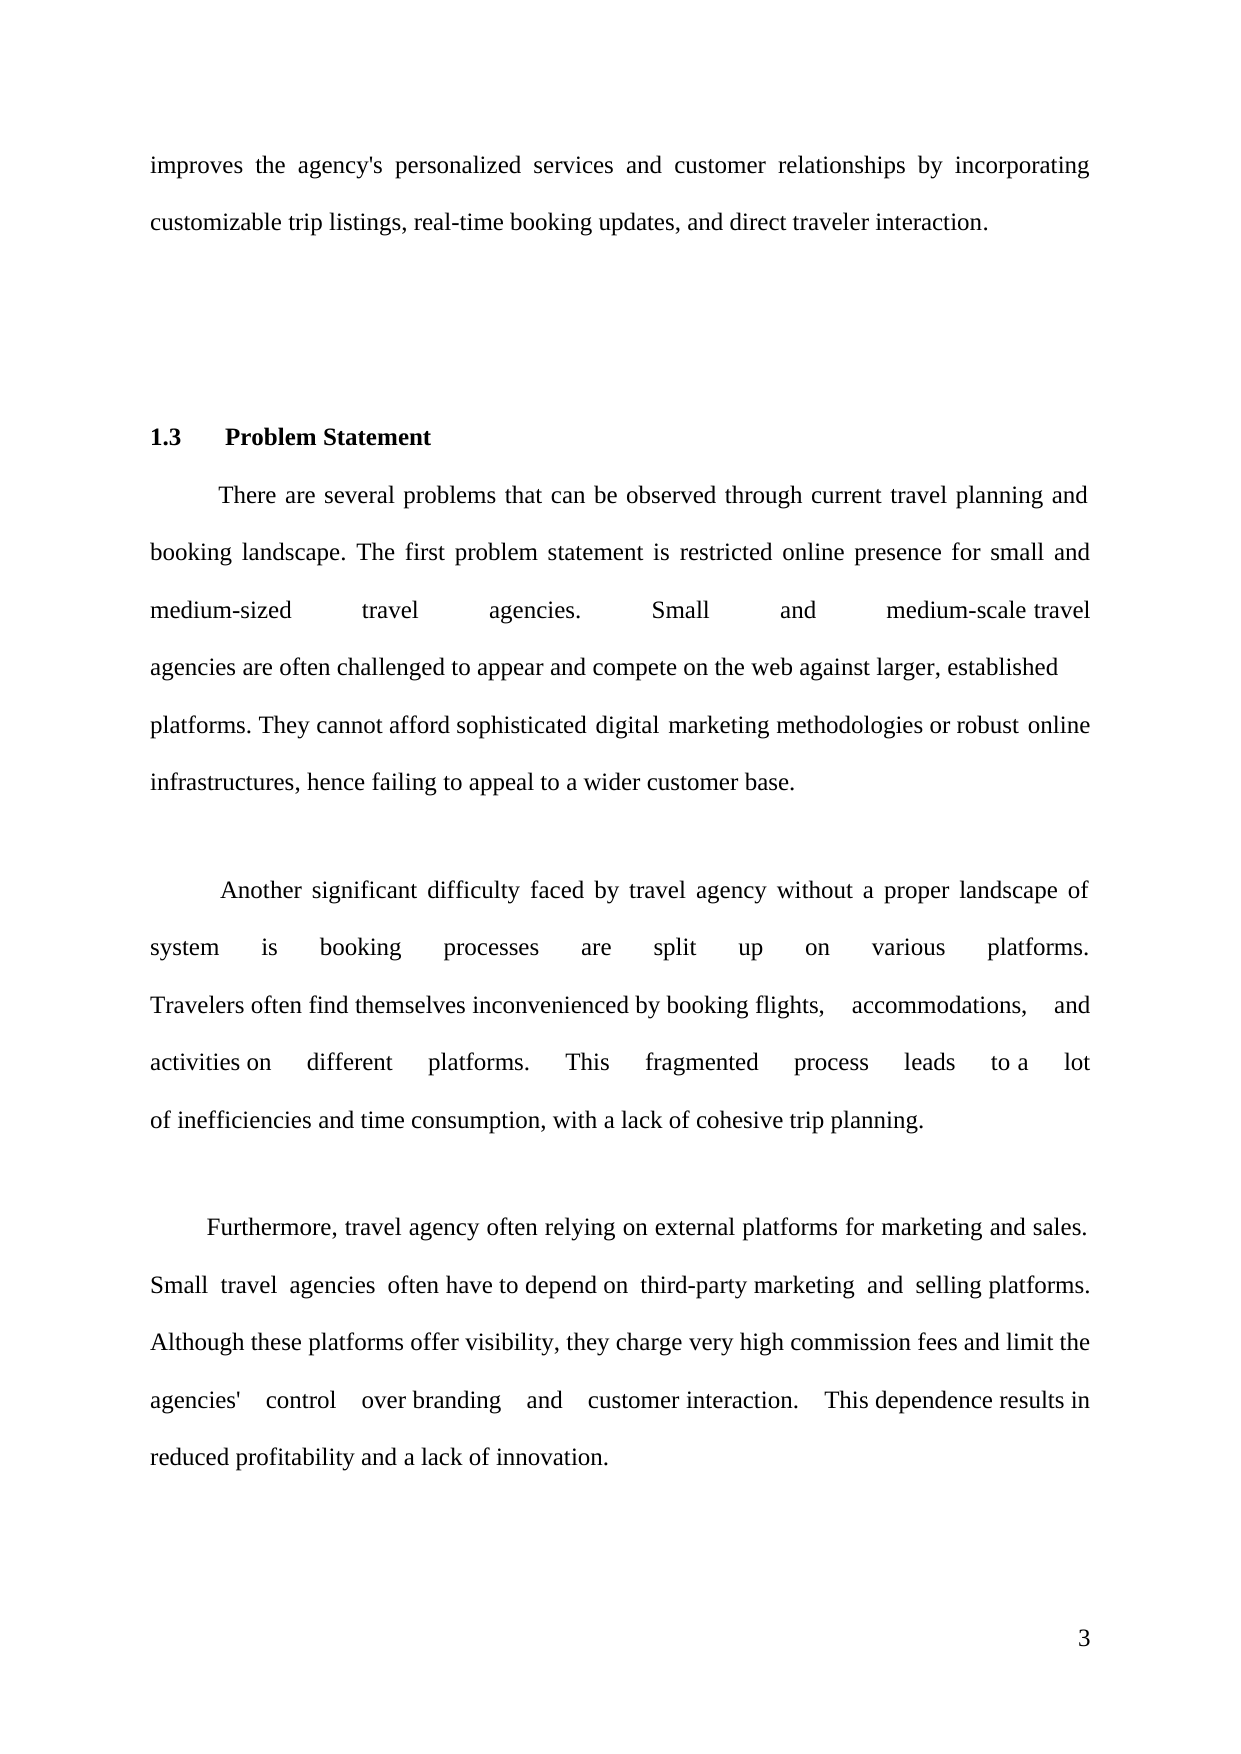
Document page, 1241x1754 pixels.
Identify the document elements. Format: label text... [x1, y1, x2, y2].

text Another significant difficulty faced by travel agency without a proper landscape of system is booking processes are split up on various platforms. Travelers often find themselves inconvenienced by booking flights, accommodations, and activities on different platforms. This fragmented process leads to a lot of inefficiencies and time consumption, with a lack of cohesive trip planning. [150, 875, 1090, 1134]
text Furthermore, travel agency often relying on external platforms for marketing and sales. Small travel agencies often have to depend on third-party marketing and selling platforms. Although these platforms offer visibility, they charge very high commission fees and limit the agencies' control over branding and customer interaction. This dependence results in reduced profitability and a lack of innovation. [150, 1212, 1090, 1471]
text There are several problems that can be observed through current travel planning and booking landscape. The first problem statement is restricted online presence for small and medium-sized travel agencies. Small and medium-scale travel agencies are often challenged to appear and compete on the web against larger, established platforms. They cannot afford sophisticated digital marketing methodologies or robust online infrastructures, hence failing to appeal to a wider customer base. [150, 480, 1090, 796]
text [150, 150, 1090, 236]
subtitle Problem Statement [150, 422, 1090, 451]
